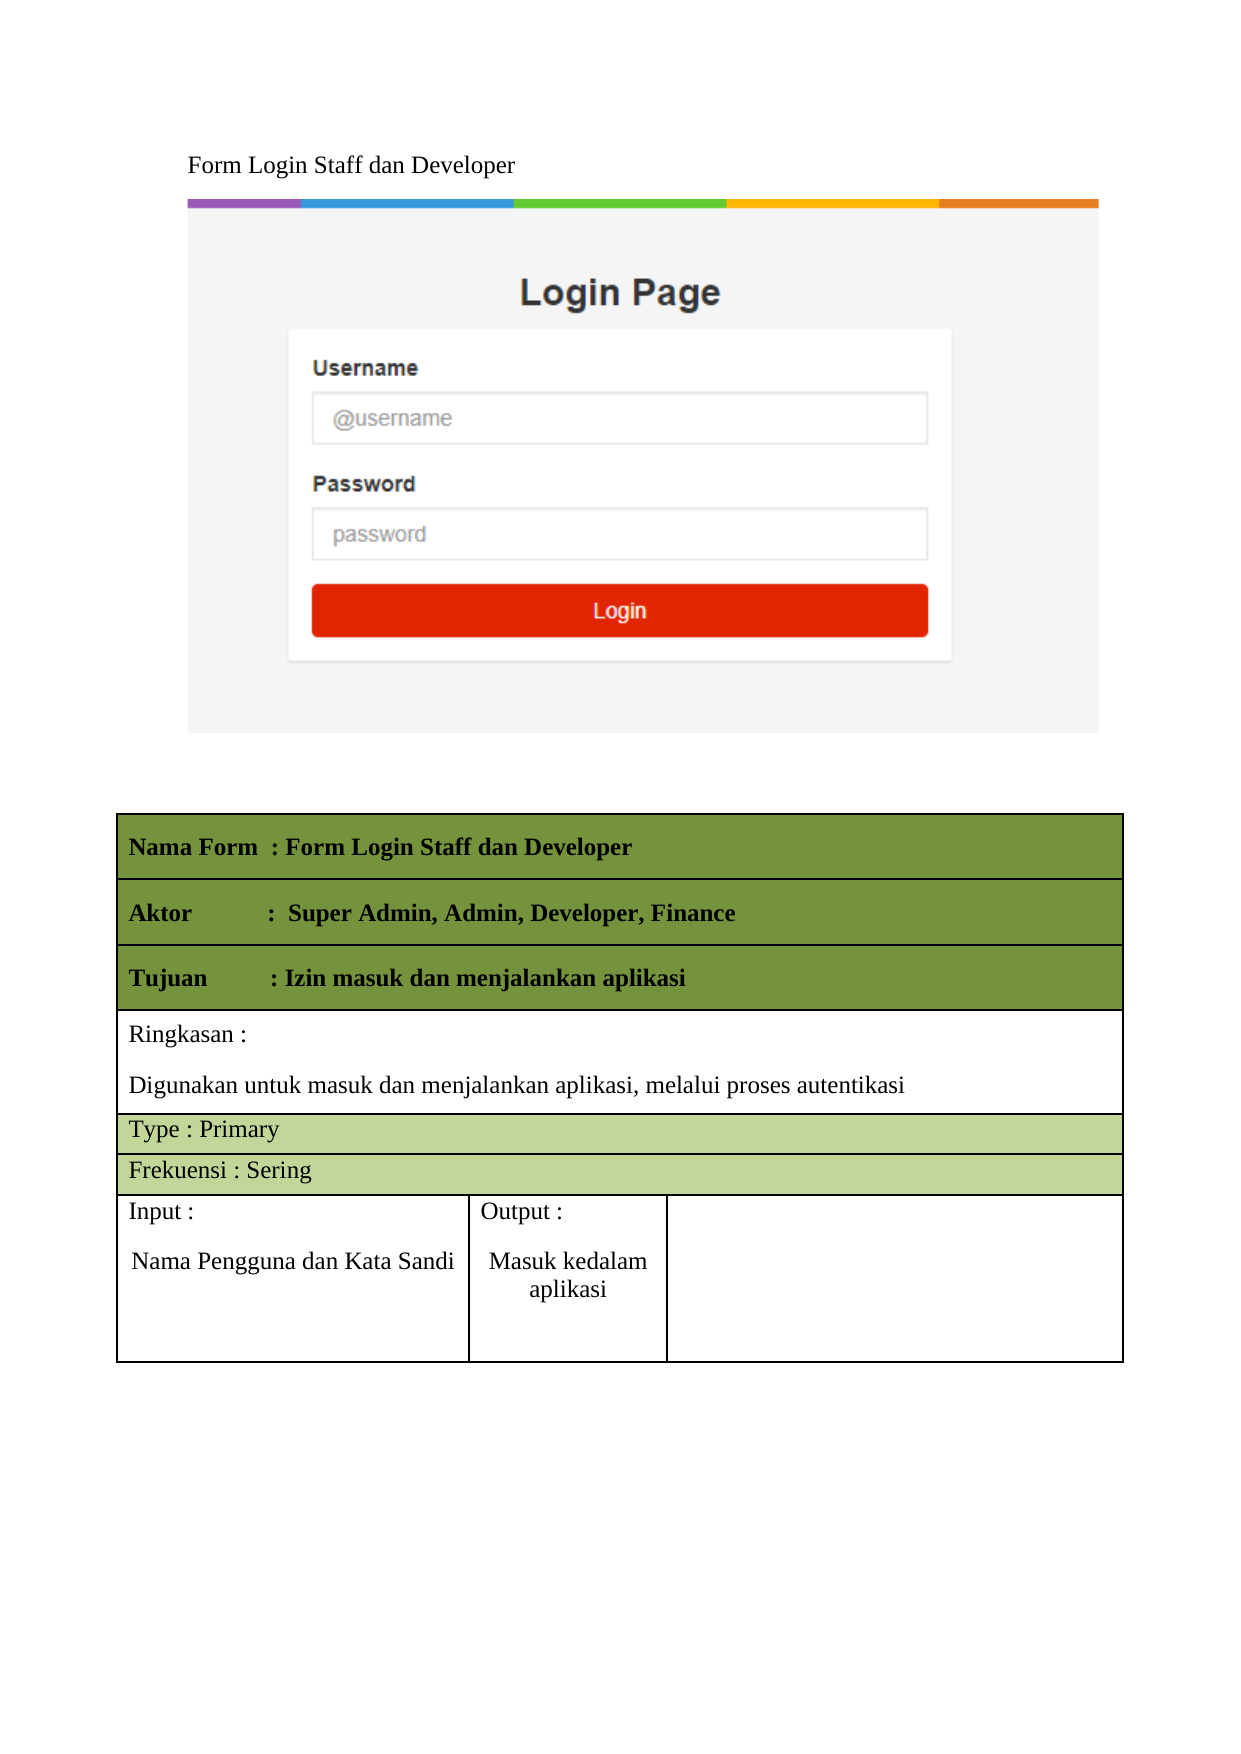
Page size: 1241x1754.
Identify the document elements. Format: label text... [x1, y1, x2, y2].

table_cell Frekuensi : Sering [118, 1155, 1122, 1194]
table_cell Ringkasan : [118, 1011, 1122, 1056]
table_cell Nama Pengguna dan Kata Sandi [118, 1244, 468, 1361]
picture [187, 199, 1099, 733]
table_cell Type : Primary [118, 1115, 1122, 1153]
text Form Login Staff dan Developer [187, 150, 1090, 179]
table_cell [668, 1196, 1122, 1361]
table_cell Aktor : Super Admin, Admin, Developer, Finance [118, 880, 1122, 944]
table_cell Masuk kedalam aplikasi [470, 1244, 666, 1361]
table_cell Output : [470, 1196, 666, 1244]
table_cell Digunakan untuk masuk dan menjalankan aplikasi, melalui proses autentikasi [118, 1056, 1122, 1112]
table_cell Tujuan : Izin masuk dan menjalankan aplikasi [118, 946, 1122, 1009]
table_header Nama Form : Form Login Staff dan Developer [118, 815, 1122, 878]
table_cell Input : [118, 1196, 468, 1244]
